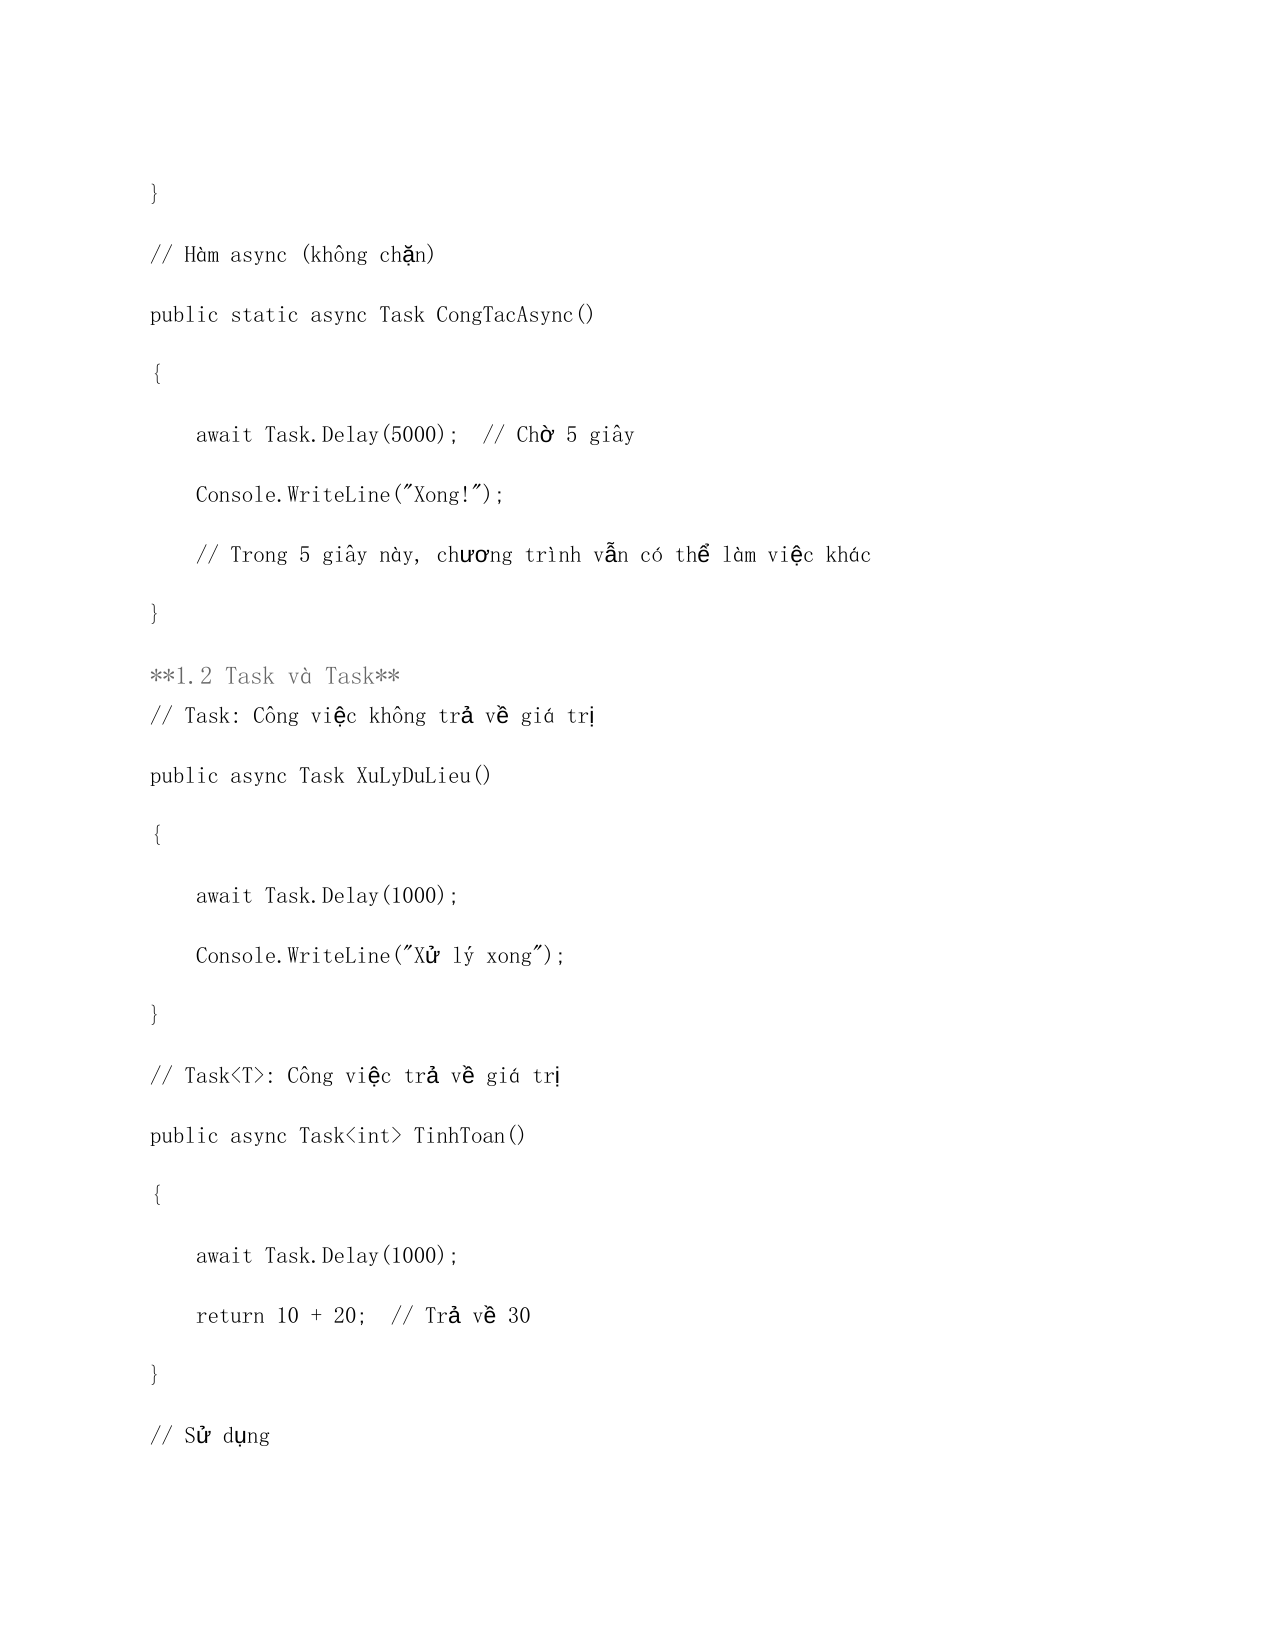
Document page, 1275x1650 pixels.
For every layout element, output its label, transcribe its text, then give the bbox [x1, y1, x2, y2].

text } [150, 180, 1125, 206]
text } [150, 600, 1125, 626]
text } [150, 1360, 1125, 1386]
text public static async Task CongTacAsync() [150, 300, 1125, 326]
text await Task.Delay(1000); [150, 880, 1125, 906]
text public async Task XuLyDuLieu() [150, 760, 1125, 786]
text { [150, 360, 1125, 386]
text // Task<T>: Công việc trả về giá trị [150, 1060, 1125, 1086]
text // Trong 5 giây này, chương trình vẫn có thể làm việc khác [150, 540, 1125, 566]
text public async Task<int> TinhToan() [150, 1120, 1125, 1146]
text // Task: Công việc không trả về giá trị [150, 700, 1125, 726]
text // Sử dụng [150, 1420, 1125, 1446]
text await Task.Delay(5000); // Chờ 5 giây [150, 420, 1125, 446]
text return 10 + 20; // Trả về 30 [150, 1300, 1125, 1326]
subtitle **1.2 Task và Task** [150, 659, 1125, 688]
text Console.WriteLine("Xử lý xong"); [150, 940, 1125, 966]
text { [150, 820, 1125, 846]
text { [150, 1180, 1125, 1206]
text } [150, 1000, 1125, 1026]
text Console.WriteLine("Xong!"); [150, 480, 1125, 506]
text // Hàm async (không chặn) [150, 240, 1125, 266]
text await Task.Delay(1000); [150, 1240, 1125, 1266]
